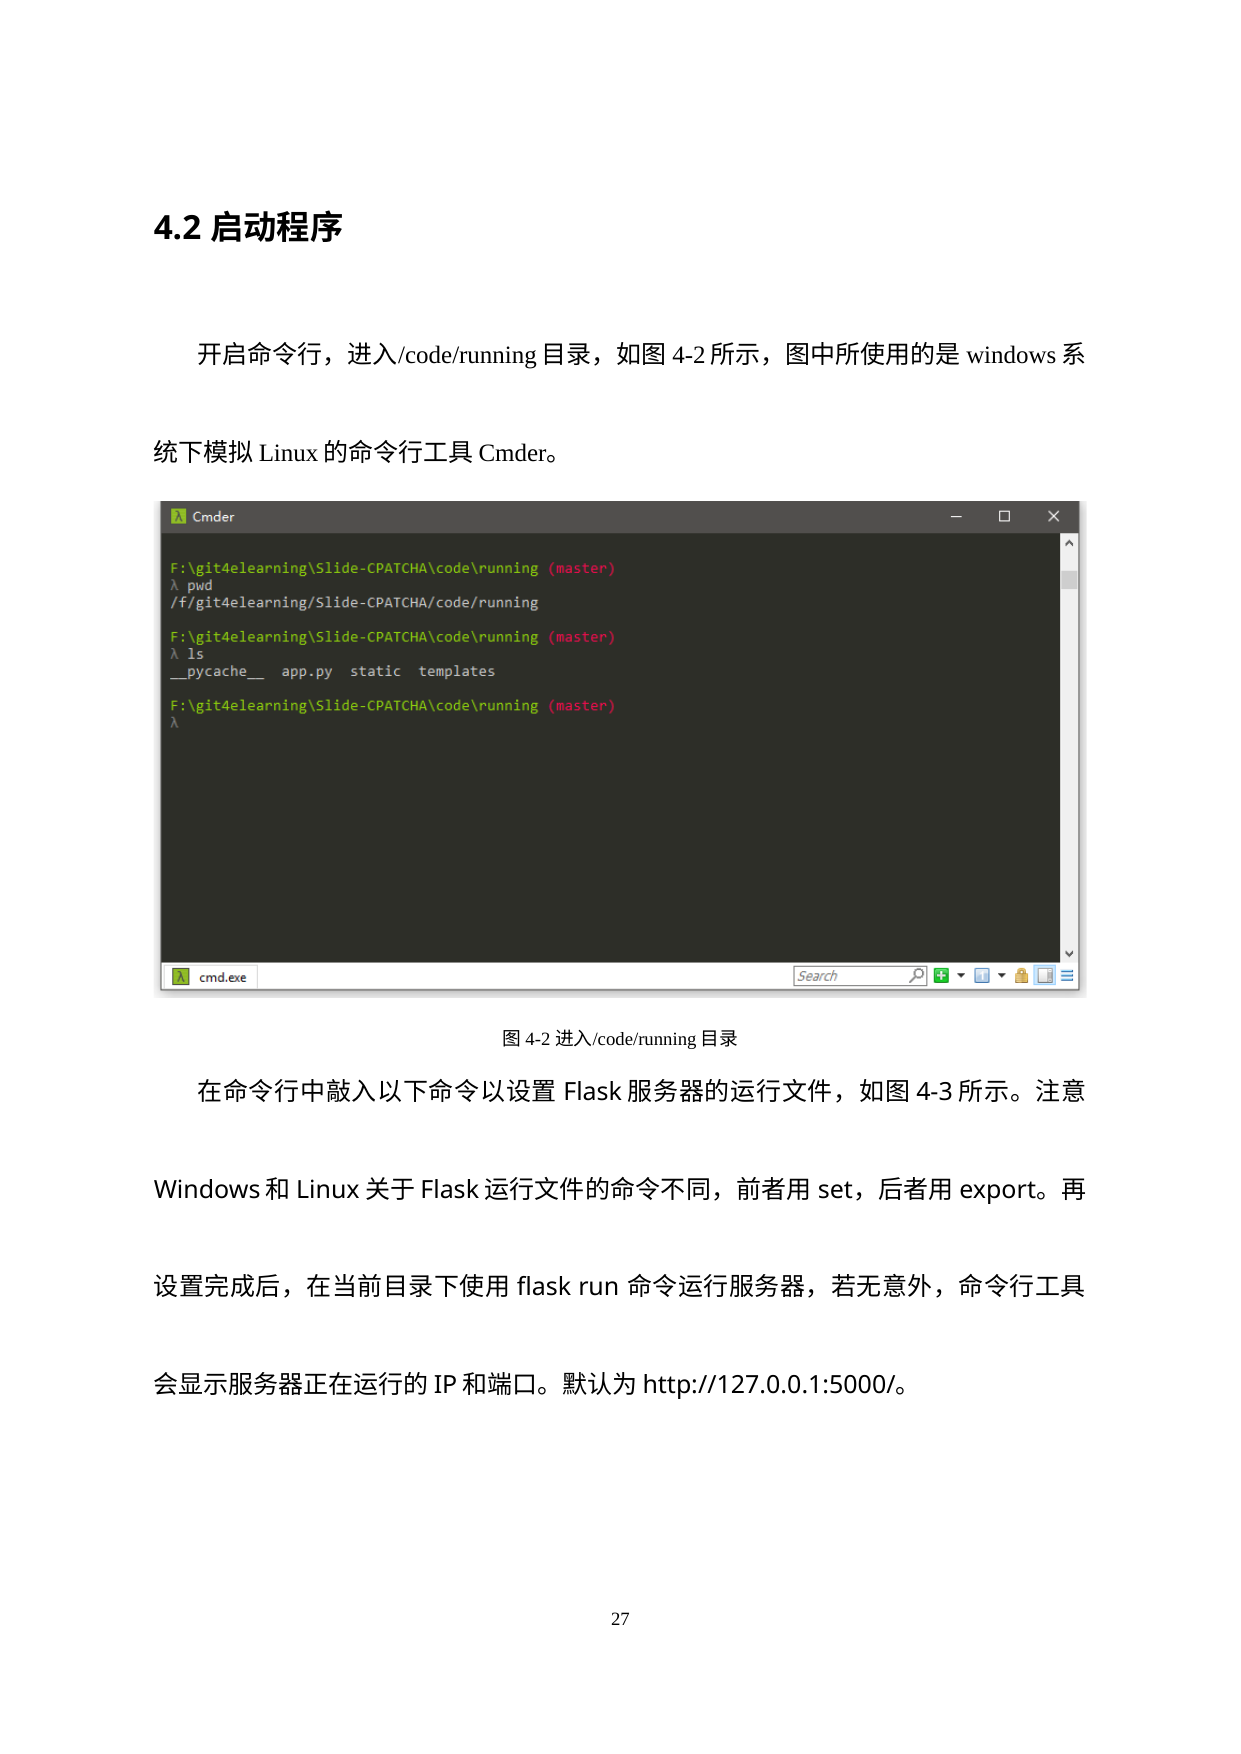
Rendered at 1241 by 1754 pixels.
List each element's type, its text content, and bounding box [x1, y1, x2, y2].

text 图4-2 进入/code/running目录 [153, 1021, 1087, 1053]
subtitle 4.2 启动程序 [153, 193, 1087, 258]
picture [153, 501, 1087, 998]
text 在命令行中敲入以下命令以设置Flask服务器的运行文件，如图4-3所示。注意Windows和Linux关于Flask运行文件的命令不同，前者用set，后者用export。再设置完成后，在当前目录下使用flask run 命令运行服务器，若无意外，命令行工具会显示服务器正在运行的IP和端口。默认为http://127.0.0.1:5000/。 [153, 1057, 1087, 1415]
text 开启命令行，进入/code/running目录，如图4-2所示，图中所使用的是windows系统下模拟Linux的命令行工具Cmder。 [153, 320, 1087, 483]
